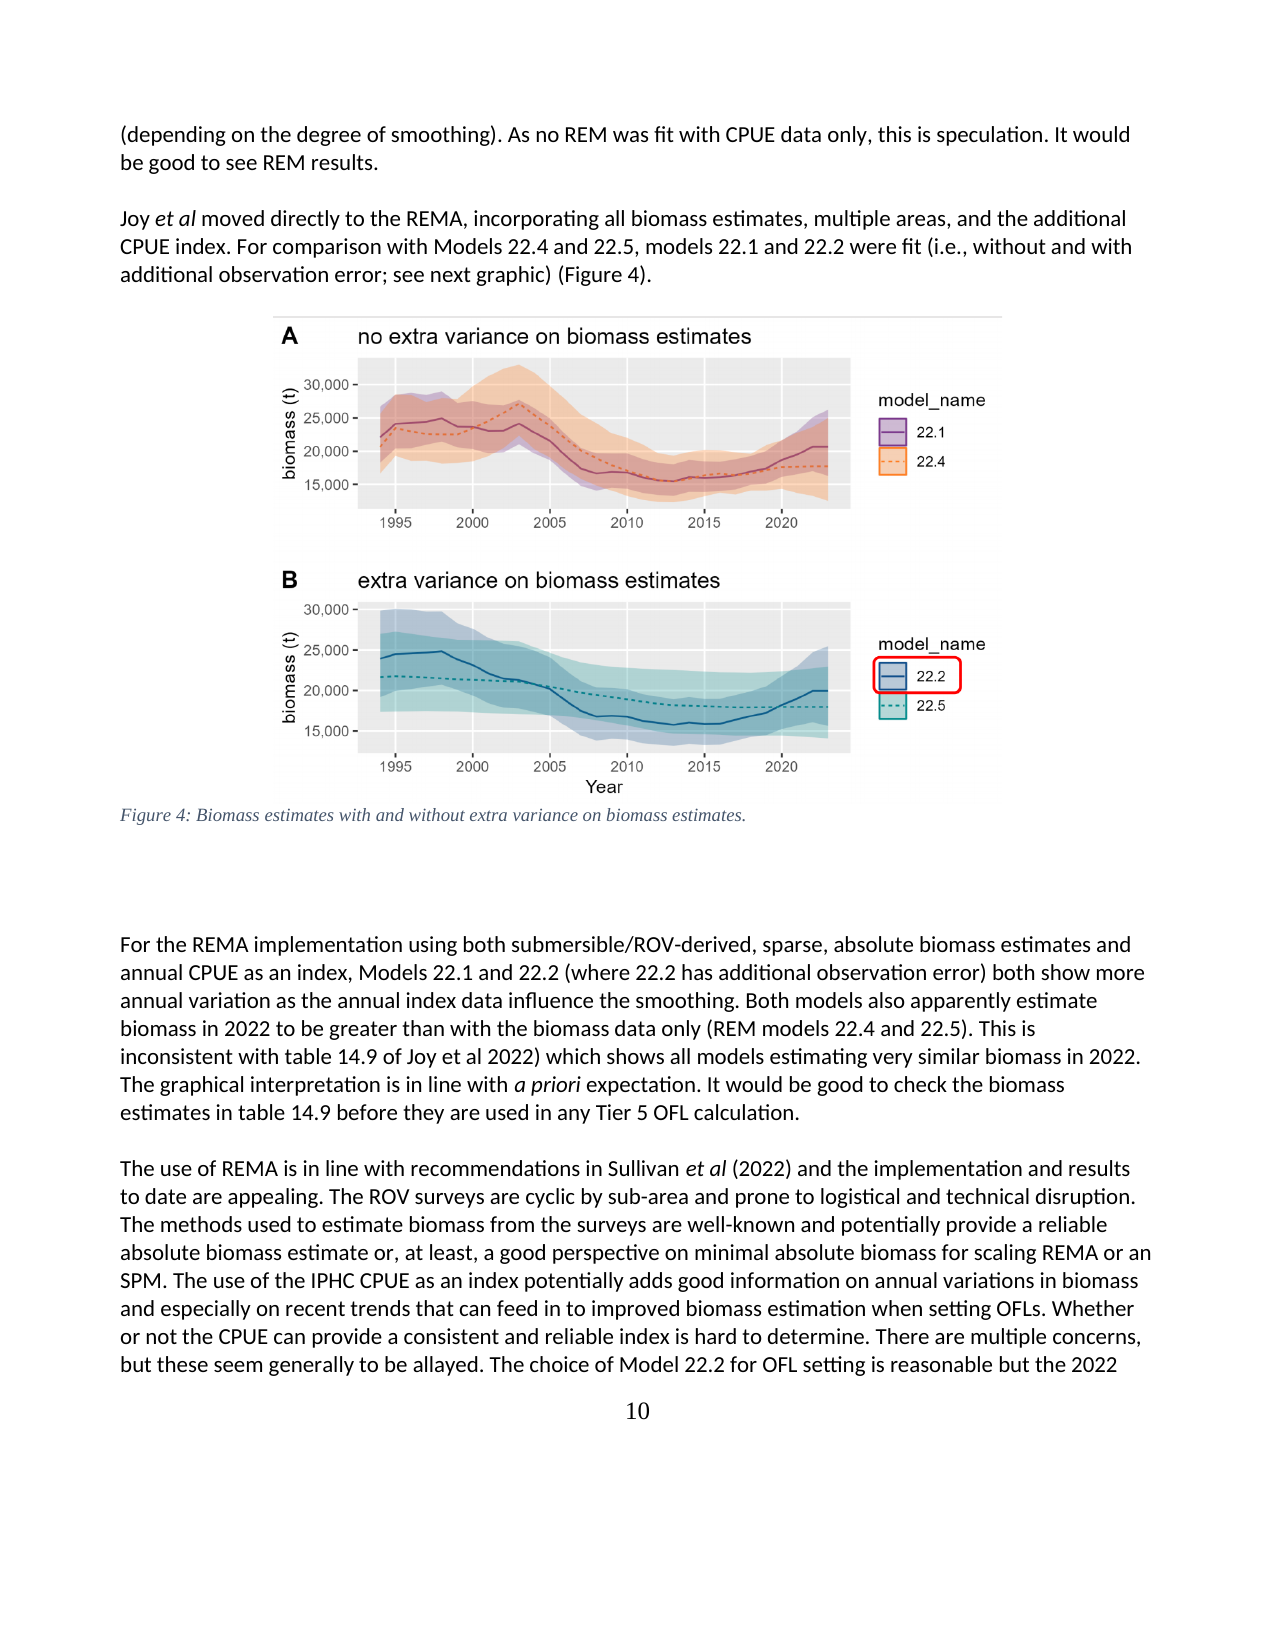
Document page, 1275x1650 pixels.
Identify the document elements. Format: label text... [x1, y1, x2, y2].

text For the REMA implementation using both submersible/ROV-derived, sparse, absolute biomass estimates and annual CPUE as an index, Models 22.1 and 22.2 (where 22.2 has additional observation error) both show more annual variation as the annual index data influence the smoothing. Both models also apparently estimate biomass in 2022 to be greater than with the biomass data only (REM models 22.4 and 22.5). This is inconsistent with table 14.9 of Joy et al 2022) which shows all models estimating very similar biomass in 2022. The graphical interpretation is in line with a priori expectation. It would be good to check the biomass estimates in table 14.9 before they are used in any Tier 5 OFL calculation. [120, 930, 1155, 1126]
picture [273, 316, 1003, 804]
text Joy et al moved directly to the REMA, incorporating all biomass estimates, multiple areas, and the additional CPUE index. For comparison with Models 22.4 and 22.5, models 22.1 and 22.2 were fit (i.e., without and with additional observation error; see next graphic) (Figure 4). [120, 204, 1155, 288]
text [120, 1154, 1155, 1378]
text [120, 120, 1155, 176]
text Figure 4: Biomass estimates with and without extra variance on biomass estimates. [120, 804, 1155, 825]
